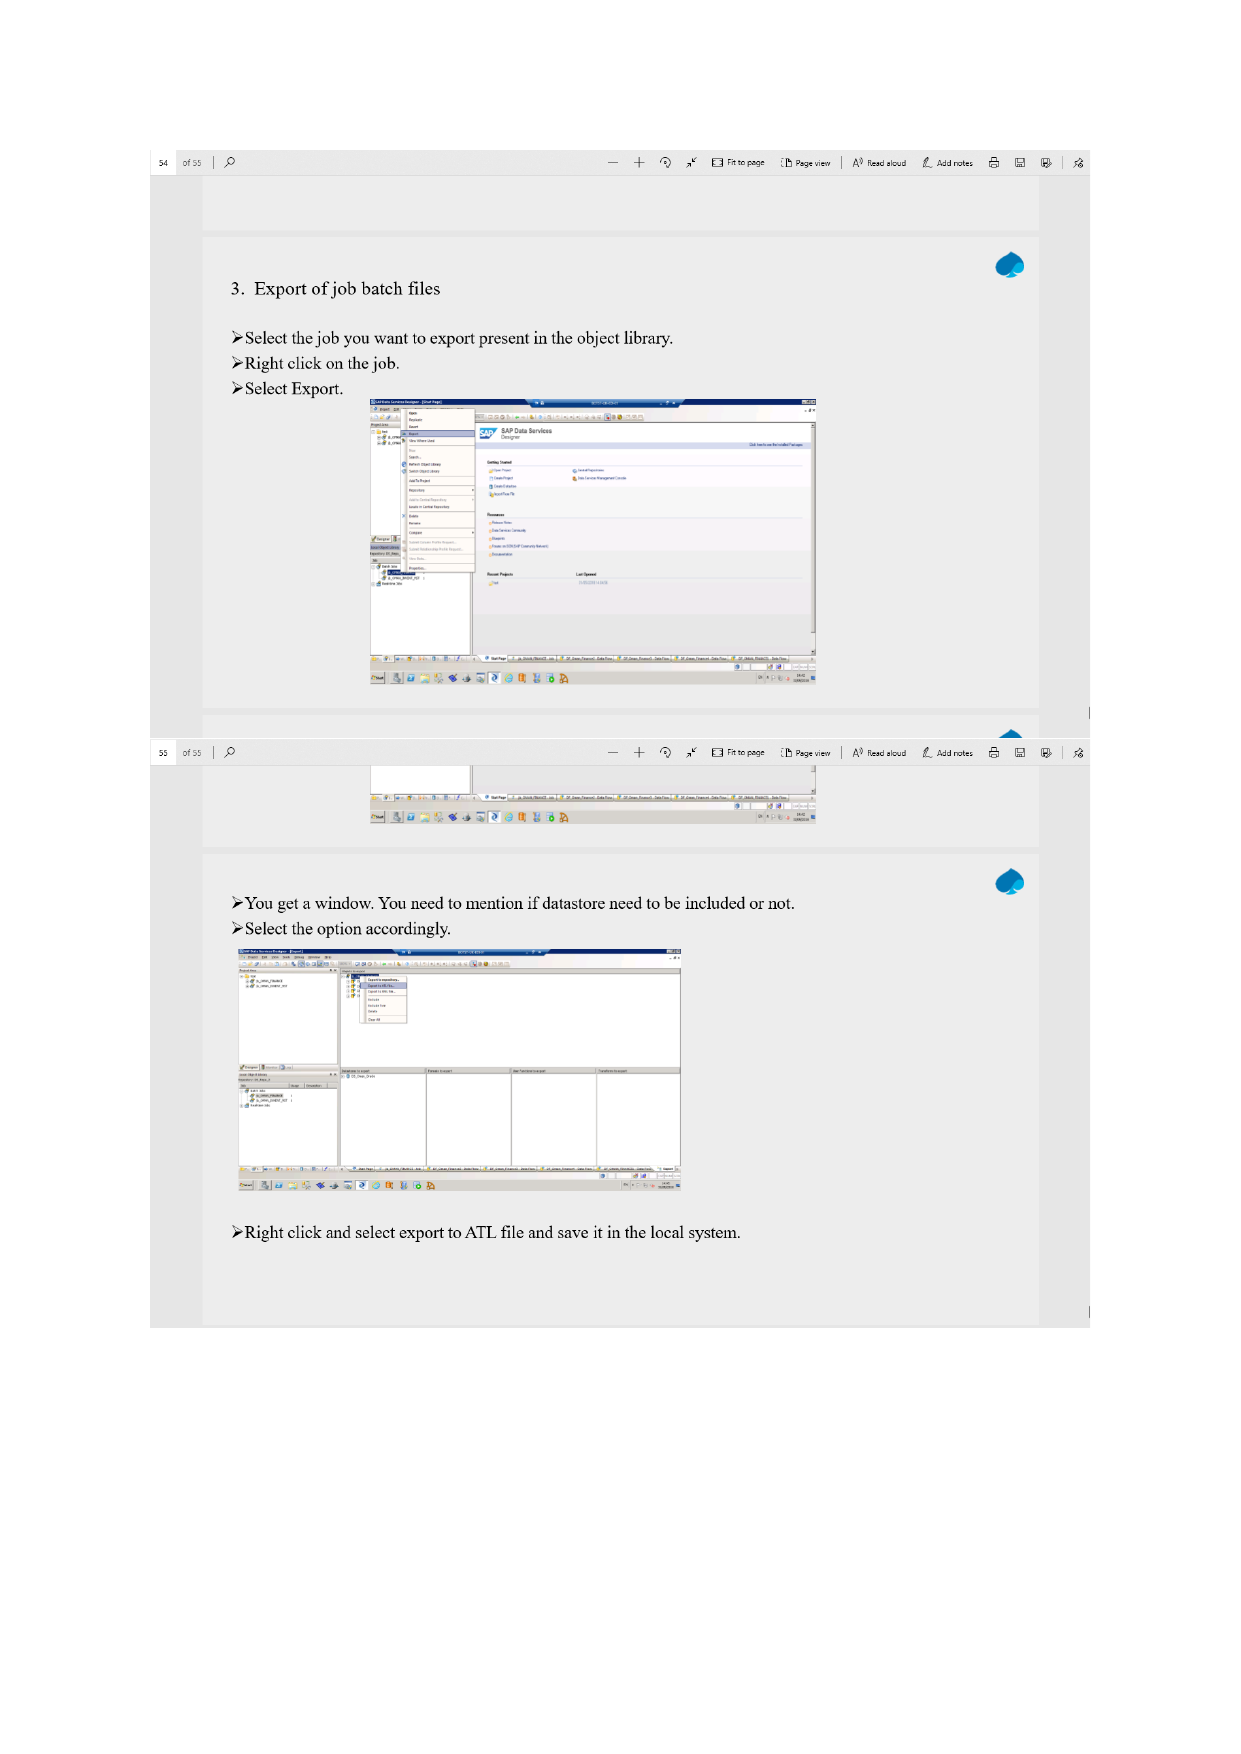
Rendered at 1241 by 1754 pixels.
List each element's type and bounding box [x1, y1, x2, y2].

picture [150, 739, 1091, 1328]
picture [150, 150, 1091, 738]
